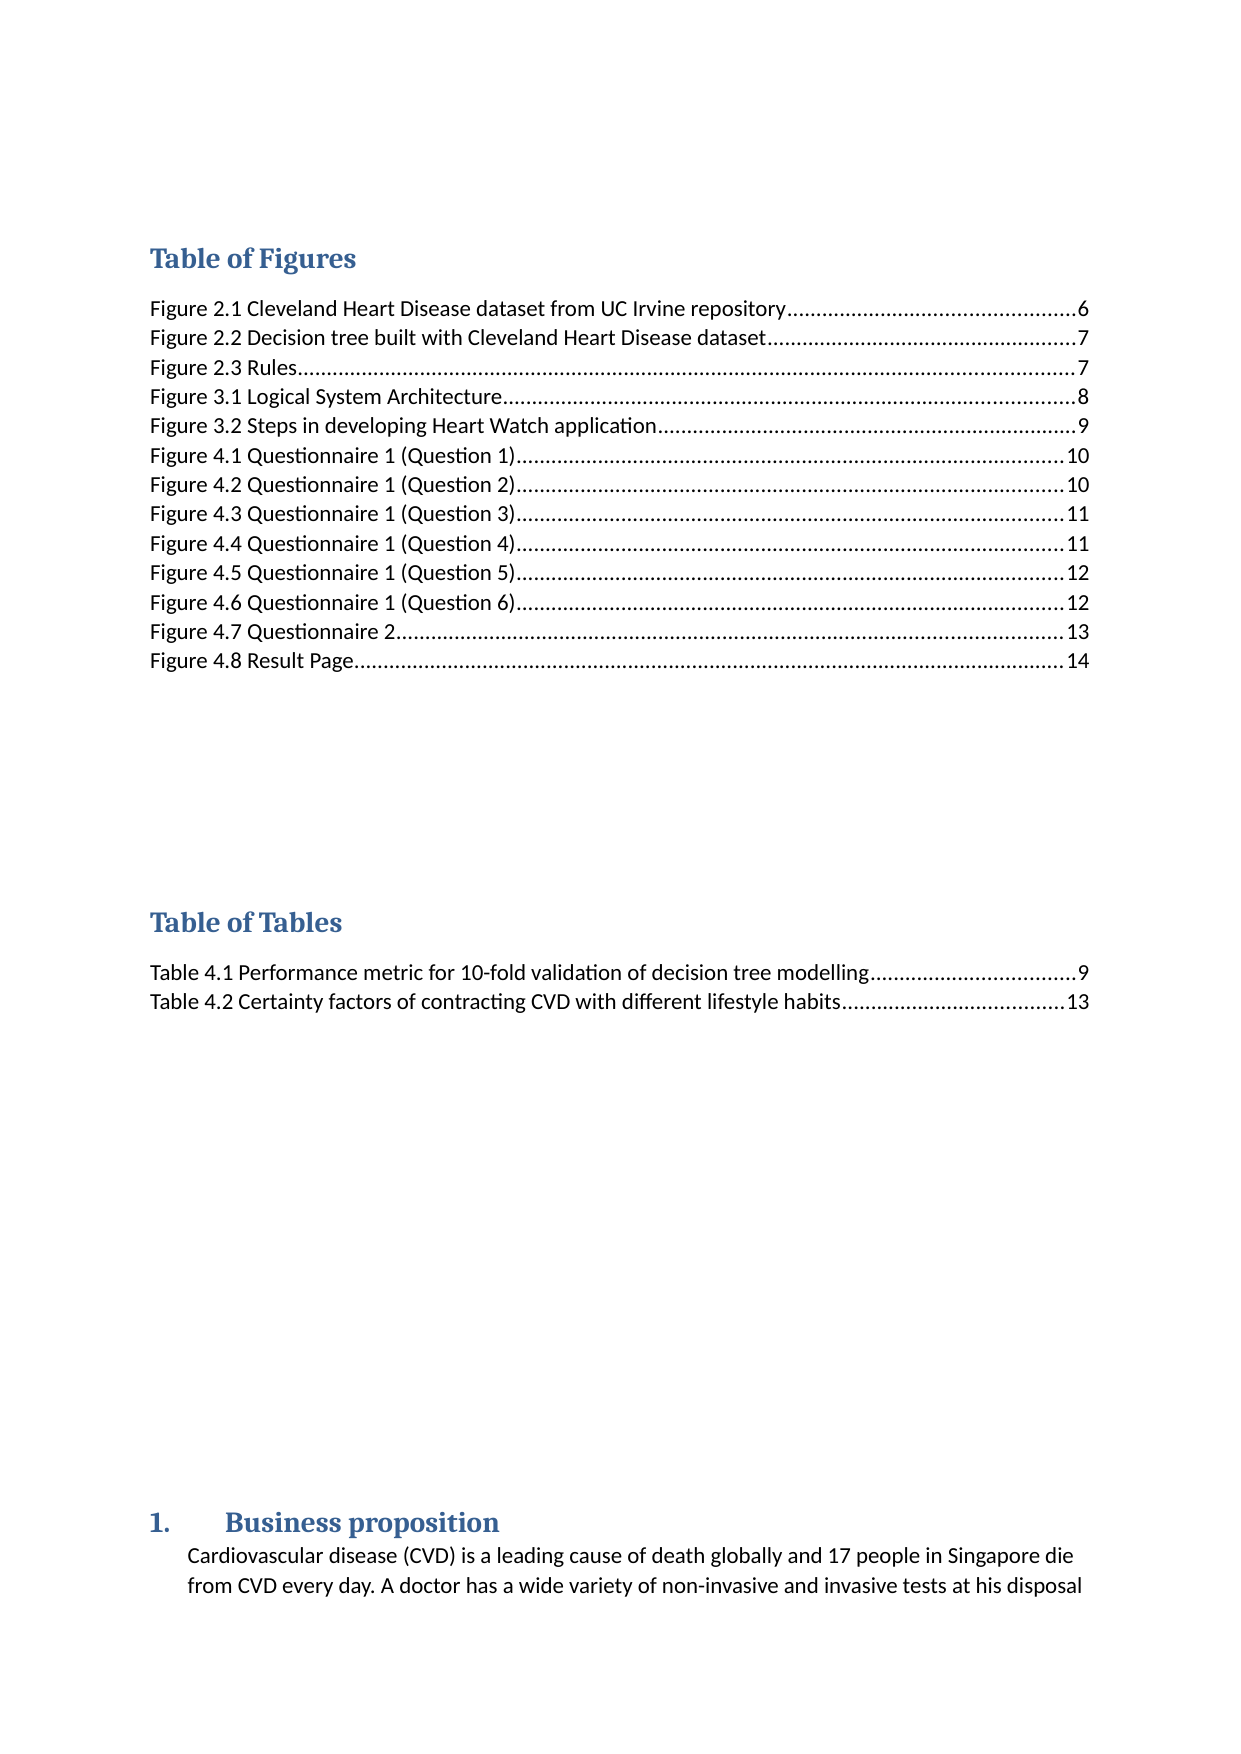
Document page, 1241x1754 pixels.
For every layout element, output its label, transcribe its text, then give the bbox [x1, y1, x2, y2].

text Figure 4.5 Questionnaire 1 (Question 5) 12 [150, 558, 1090, 586]
text Figure 4.1 Questionnaire 1 (Question 1) 10 [150, 441, 1090, 469]
text Table of Tables [150, 906, 1090, 939]
text Figure 3.2 Steps in developing Heart Watch application 9 [150, 411, 1090, 439]
text Figure 4.4 Questionnaire 1 (Question 4) 11 [150, 529, 1090, 557]
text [187, 1541, 1090, 1599]
text Figure 2.3 Rules 7 [150, 353, 1090, 381]
text Figure 2.1 Cleveland Heart Disease dataset from UC Irvine repository 6 [150, 294, 1090, 322]
text Table 4.2 Certainty factors of contracting CVD with different lifestyle habits 13 [150, 987, 1090, 1015]
subtitle Business proposition [150, 1506, 1090, 1540]
text Figure 4.8 Result Page 14 [150, 646, 1090, 674]
text Figure 4.6 Questionnaire 1 (Question 6) 12 [150, 588, 1090, 616]
text Figure 3.1 Logical System Architecture 8 [150, 382, 1090, 410]
text Table of Figures [150, 242, 1090, 276]
text Figure 4.3 Questionnaire 1 (Question 3) 11 [150, 499, 1090, 528]
text Figure 2.2 Decision tree built with Cleveland Heart Disease dataset 7 [150, 323, 1090, 351]
text Figure 4.2 Questionnaire 1 (Question 2) 10 [150, 470, 1090, 498]
text Figure 4.7 Questionnaire 2 13 [150, 617, 1090, 645]
text Table 4.1 Performance metric for 10-fold validation of decision tree modelling 9 [150, 958, 1090, 986]
